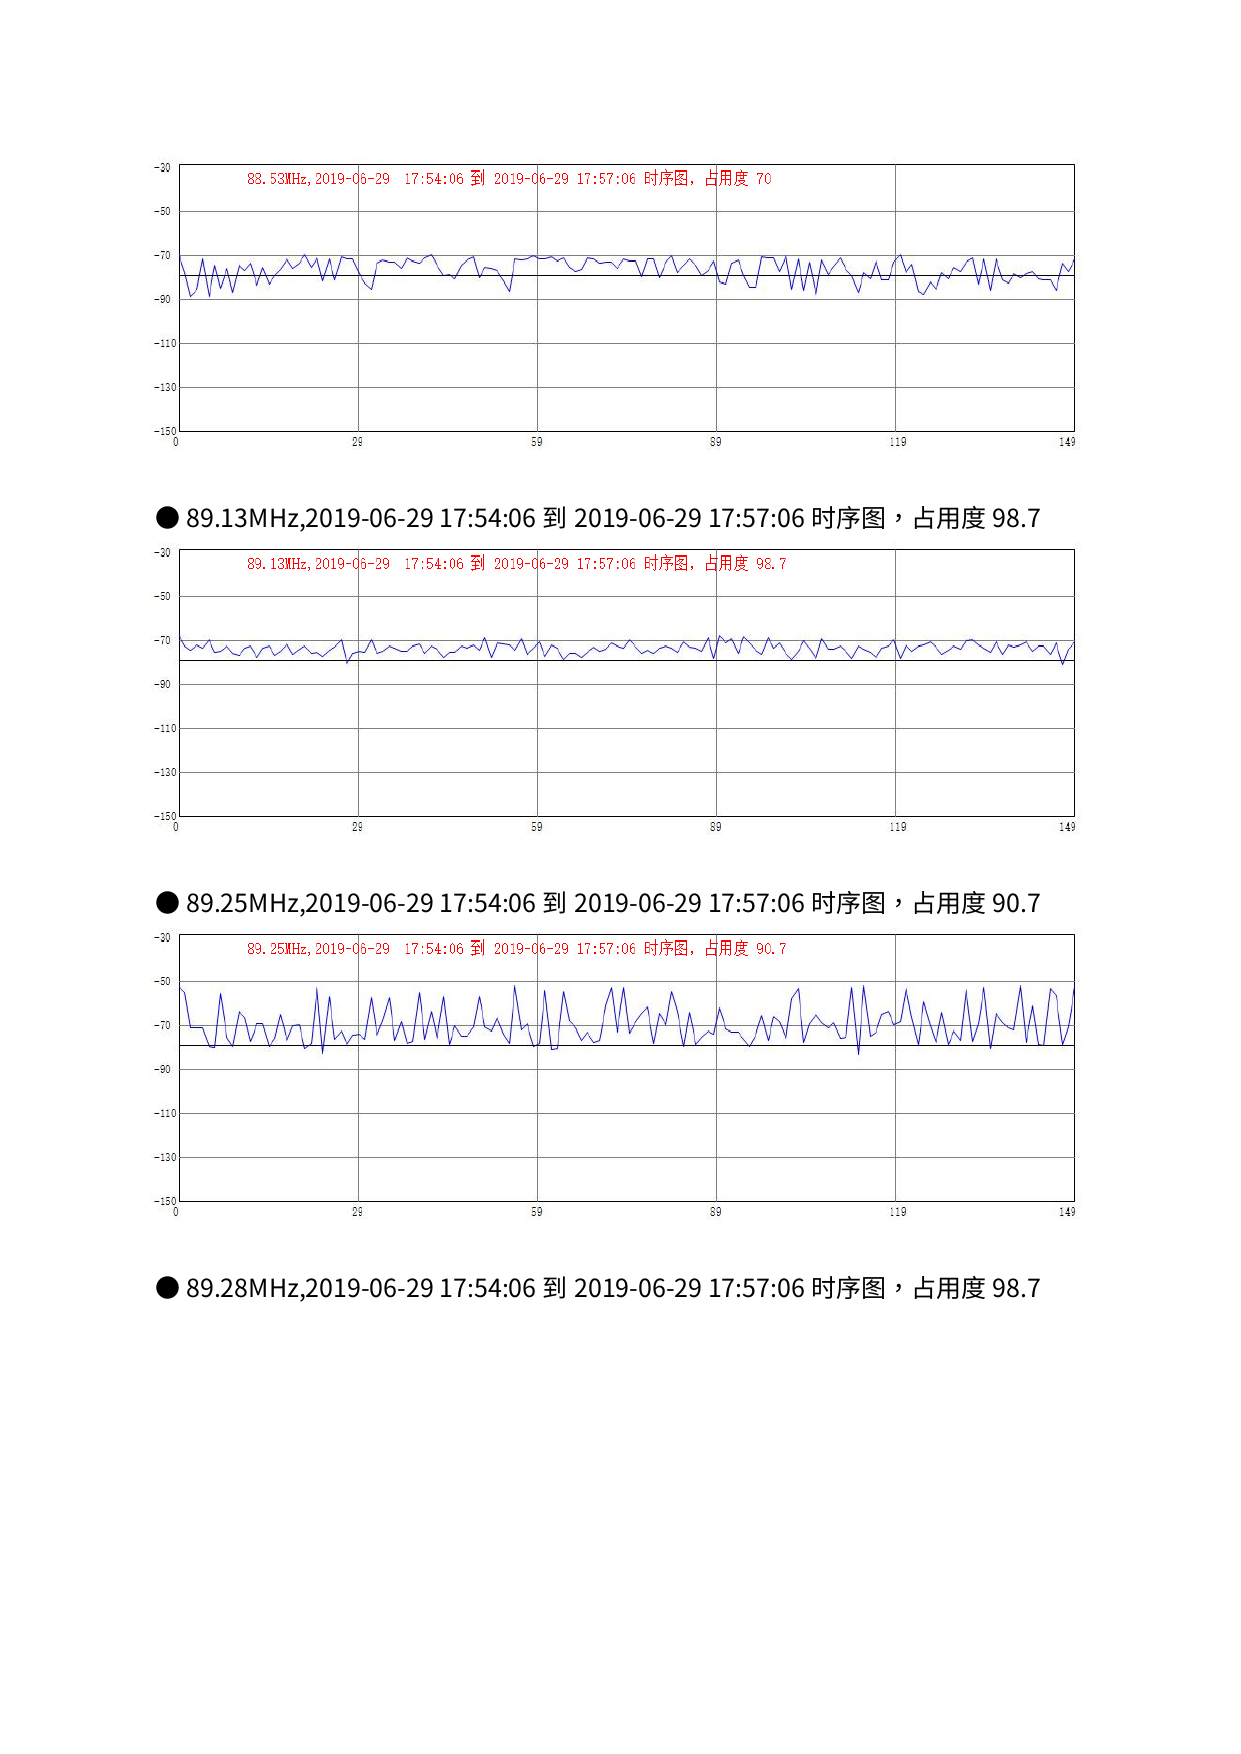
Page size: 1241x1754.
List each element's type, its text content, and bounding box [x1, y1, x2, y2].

picture [150, 535, 1088, 848]
picture [150, 150, 1088, 463]
picture [150, 920, 1088, 1233]
text ● 89.13MHz,2019-06-29 17:54:06 到 2019-06-29 17:57:06 时序图，占用度 98.7 [150, 462, 1090, 535]
text ● 89.25MHz,2019-06-29 17:54:06 到 2019-06-29 17:57:06 时序图，占用度 90.7 [150, 847, 1090, 920]
text ● 89.28MHz,2019-06-29 17:54:06 到 2019-06-29 17:57:06 时序图，占用度 98.7 [150, 1232, 1090, 1305]
